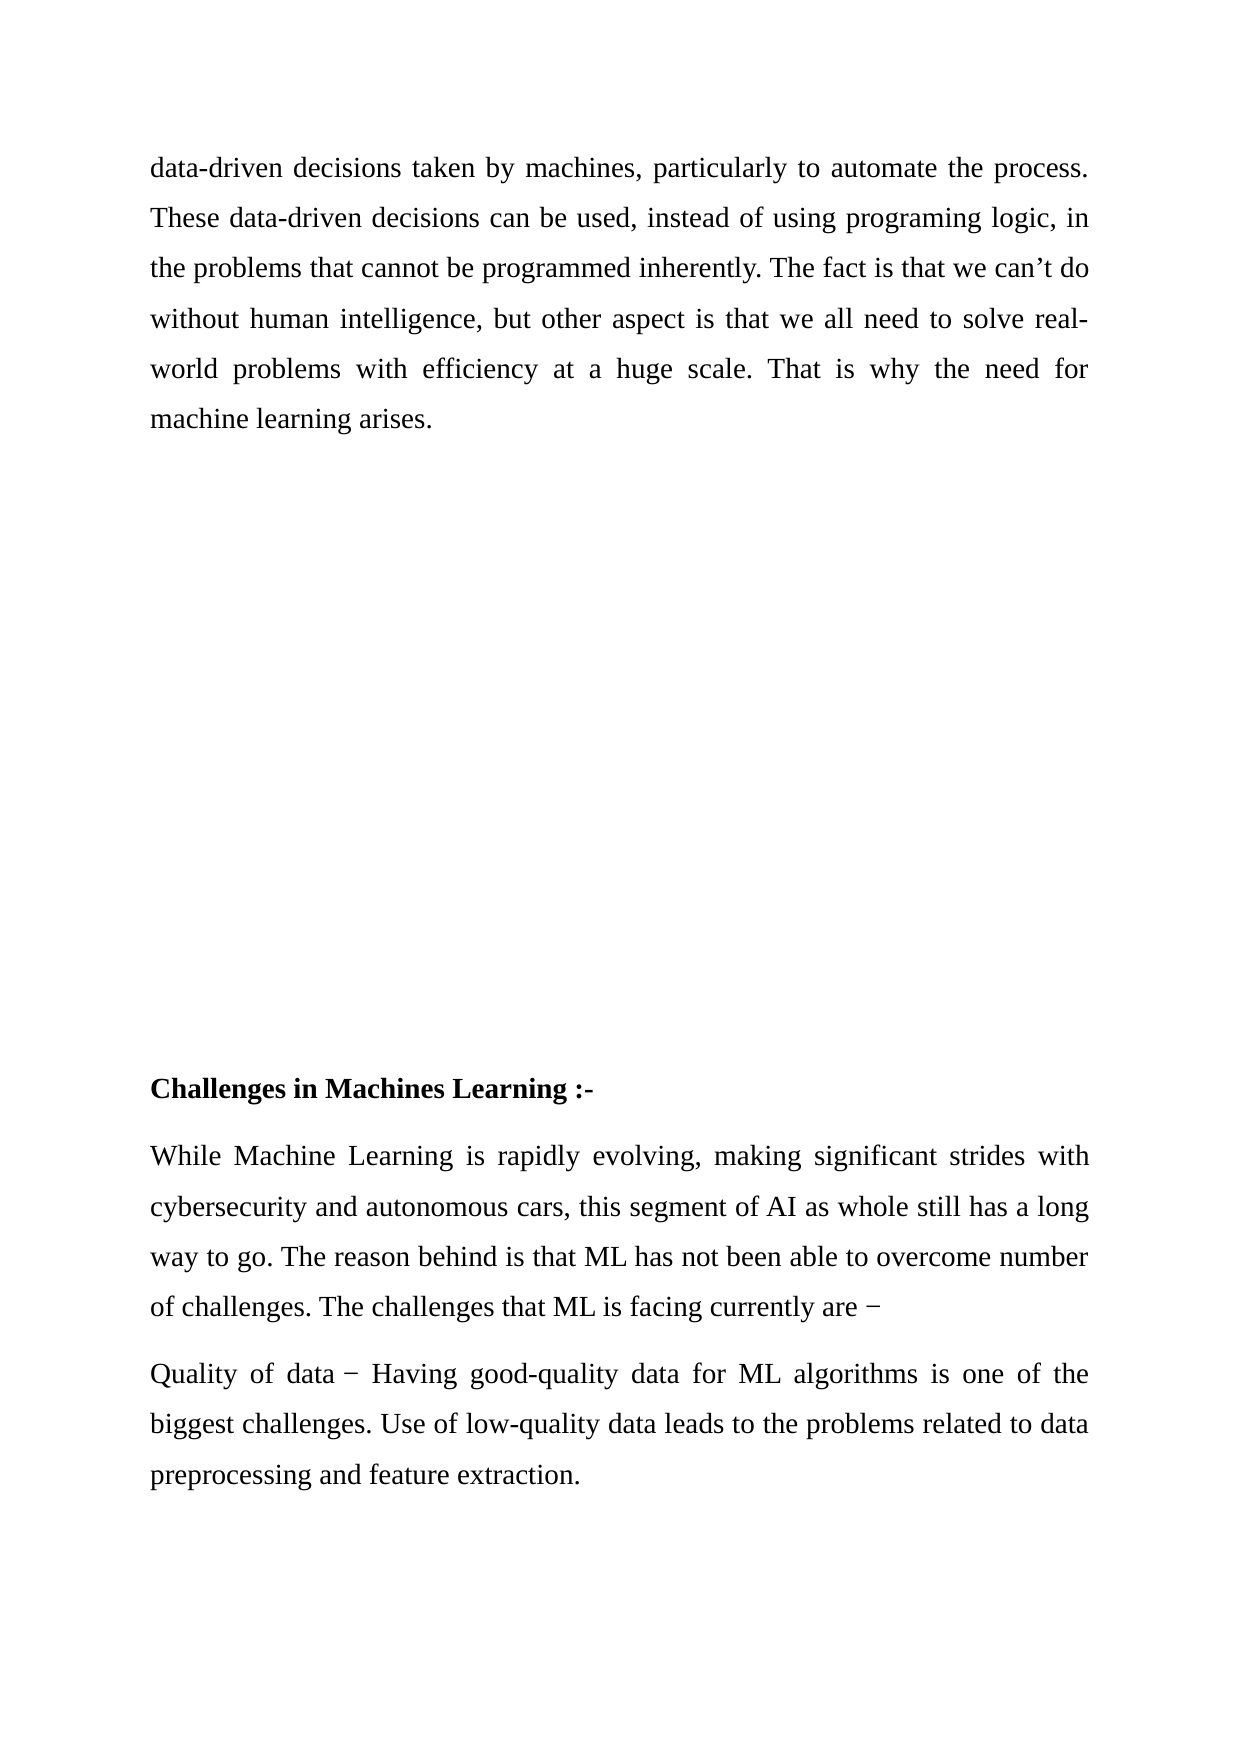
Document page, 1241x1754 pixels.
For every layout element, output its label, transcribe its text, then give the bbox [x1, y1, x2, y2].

text While Machine Learning is rapidly evolving, making significant strides with cybersecurity and autonomous cars, this segment of AI as whole still has a long way to go. The reason behind is that ML has not been able to overcome number of challenges. The challenges that ML is facing currently are − [150, 1138, 1090, 1323]
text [150, 150, 1090, 435]
text Quality of data − Having good-quality data for ML algorithms is one of the biggest challenges. Use of low-quality data leads to the problems related to data preprocessing and feature extraction. [150, 1356, 1090, 1490]
text Challenges in Machines Learning :- [150, 1071, 1090, 1105]
